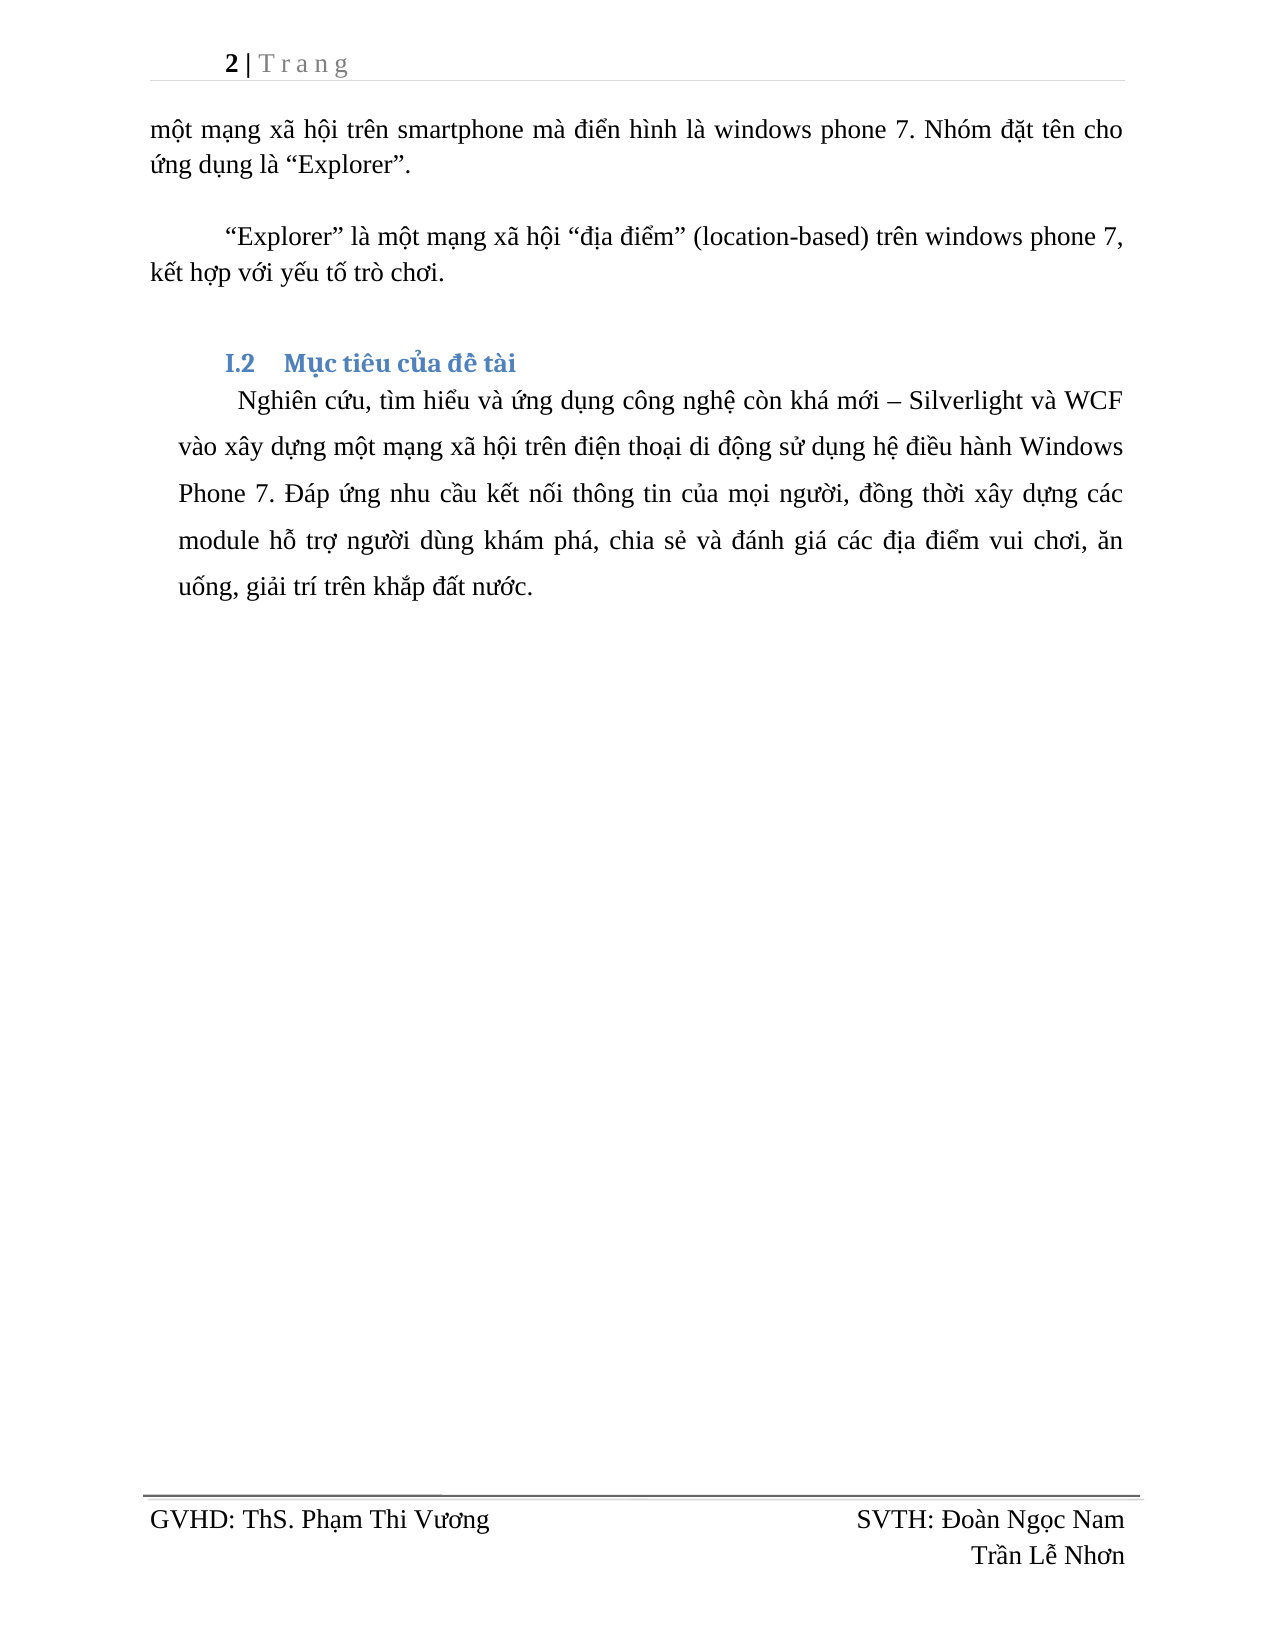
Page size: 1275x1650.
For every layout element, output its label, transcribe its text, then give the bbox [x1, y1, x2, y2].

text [150, 113, 1125, 180]
text Nghiên cứu, tìm hiểu và ứng dụng công nghệ còn khá mới – Silverlight và WCF vào xây dựng một mạng xã hội trên điện thoại di động sử dụng hệ điều hành Windows Phone 7. Đáp ứng nhu cầu kết nối thông tin của mọi người, đồng thời xây dựng các module hỗ trợ người dùng khám phá, chia sẻ và đánh giá các địa điểm vui chơi, ăn uống, giải trí trên khắp đất nước. [178, 384, 1125, 602]
subtitle Mục tiêu của đề tài [225, 348, 1125, 379]
text “Explorer” là một mạng xã hội “địa điểm” (location-based) trên windows phone 7, kết hợp với yếu tố trò chơi. [150, 220, 1125, 287]
